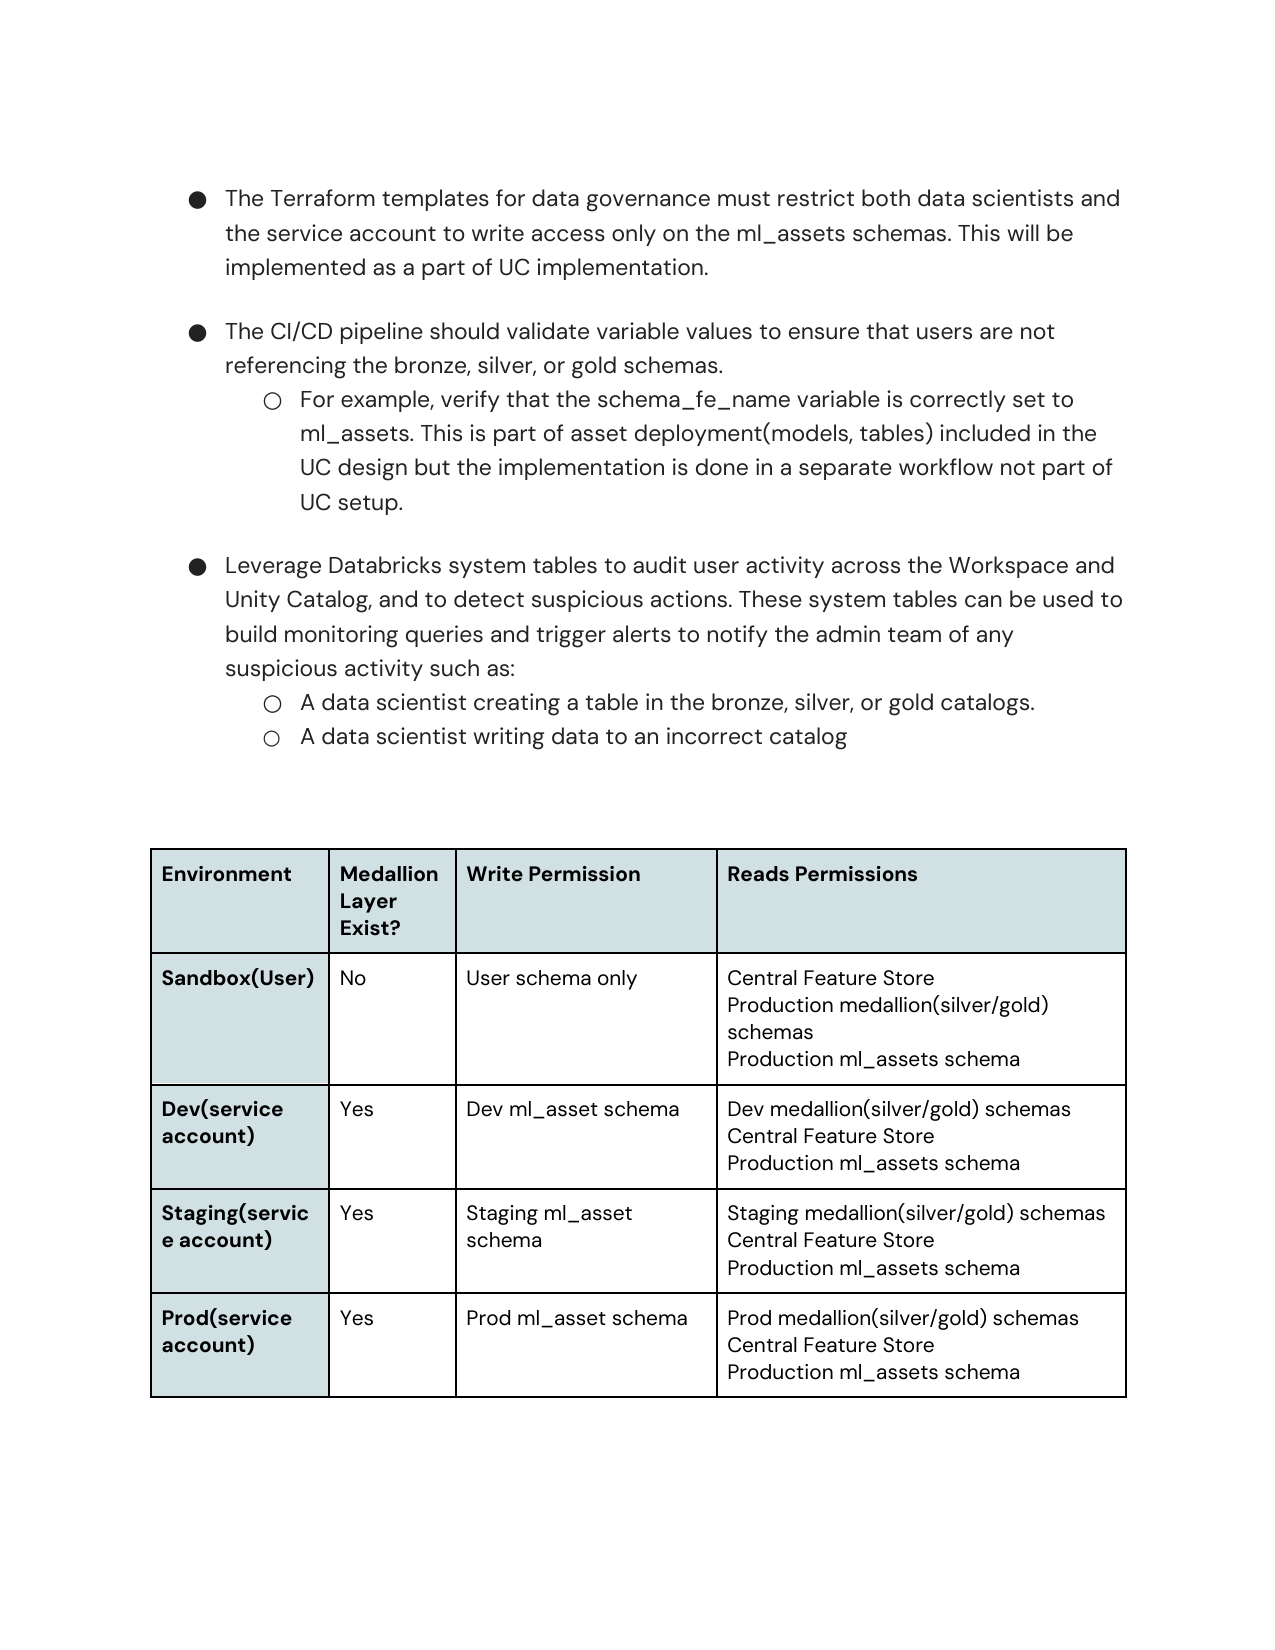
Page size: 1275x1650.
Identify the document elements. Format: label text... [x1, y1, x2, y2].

table_cell Prod(service account) [152, 1294, 328, 1396]
table_header Medallion Layer Exist? [330, 850, 455, 952]
table_header Write Permission [457, 850, 716, 952]
table_header Environment [152, 850, 328, 952]
table_cell Yes [330, 1086, 455, 1188]
table_cell Staging ml_asset schema [457, 1190, 716, 1292]
table_cell Yes [330, 1294, 455, 1396]
table_cell Staging medallion(silver/gold) schemas Central Feature Store Production ml_assets schema [718, 1190, 1125, 1292]
table_cell Dev ml_asset schema [457, 1086, 716, 1188]
table_header Reads Permissions [718, 850, 1125, 952]
table_cell No [330, 954, 455, 1083]
table_cell Staging(service account) [152, 1190, 328, 1292]
list Leverage Databricks system tables to audit user activity across the Workspace and Unity Catalog, and to detect suspicious actions. These system tables can be used to build monitoring queries and trigger alerts to notify the admin team of any suspicious activity such as: [187, 551, 1125, 683]
list A data scientist creating a table in the bronze, silver, or gold catalogs. [262, 688, 1125, 717]
list For example, verify that the schema_fe_name variable is correctly set to ml_assets. This is part of asset deployment(models, tables) included in the UC design but the implementation is done in a separate workflow not part of UC setup. [262, 385, 1125, 547]
table_cell Sandbox(User) [152, 954, 328, 1083]
table_cell Central Feature Store Production medallion(silver/gold) schemas Production ml_assets schema [718, 954, 1125, 1083]
list The Terraform templates for data governance must restrict both data scientists and the service account to write access only on the ml_assets schemas. This will be implemented as a part of UC implementation. [187, 184, 1125, 312]
table_cell Yes [330, 1190, 455, 1292]
list A data scientist writing data to an incorrect catalog [262, 722, 1125, 782]
table_cell User schema only [457, 954, 716, 1083]
table_cell Prod ml_asset schema [457, 1294, 716, 1396]
table_cell Dev medallion(silver/gold) schemas Central Feature Store Production ml_assets schema [718, 1086, 1125, 1188]
table_cell Prod medallion(silver/gold) schemas Central Feature Store Production ml_assets schema [718, 1294, 1125, 1396]
table_cell Dev(service account) [152, 1086, 328, 1188]
list The CI/CD pipeline should validate variable values to ensure that users are not referencing the bronze, silver, or gold schemas. [187, 316, 1125, 380]
